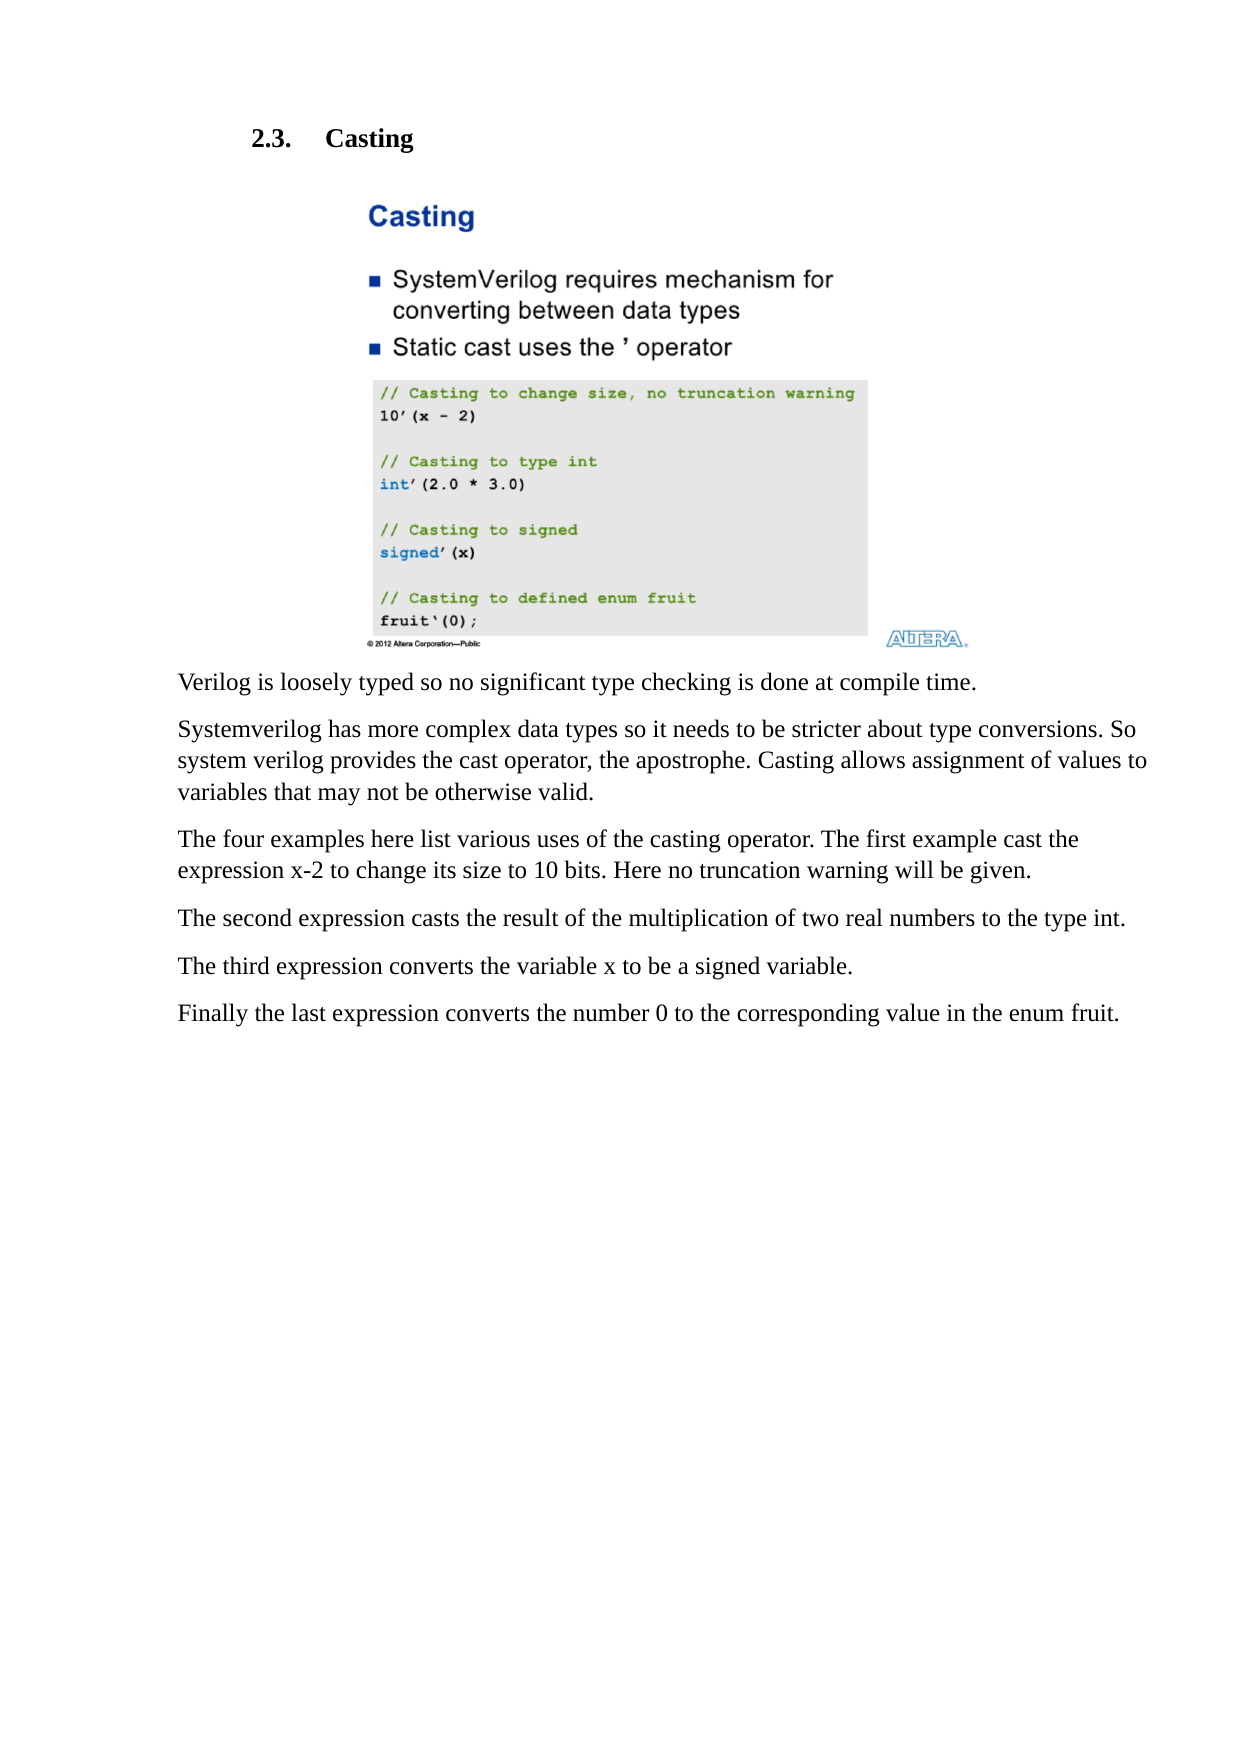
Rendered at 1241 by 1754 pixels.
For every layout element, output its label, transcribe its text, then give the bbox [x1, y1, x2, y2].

text Finally the last expression converts the number 0 to the corresponding value in the enum fruit. [177, 998, 1152, 1027]
text Systemverilog has more complex data types so it needs to be stricter about type conversions. So system verilog provides the cast operator, the apostrophe. Casting allows assignment of values to variables that may not be otherwise valid. [177, 714, 1152, 805]
picture [341, 180, 988, 648]
text Verilog is loosely typed so no significant type checking is done at compile time. [177, 667, 1152, 696]
subtitle Casting [251, 122, 1152, 153]
text The third expression converts the variable x to be a signed variable. [177, 951, 1152, 979]
text The second expression casts the result of the multiplication of two real numbers to the type int. [177, 903, 1152, 932]
text The four examples here list various uses of the casting operator. The first example cast the expression x-2 to change its size to 10 bits. Here no truncation warning will be given. [177, 824, 1152, 884]
